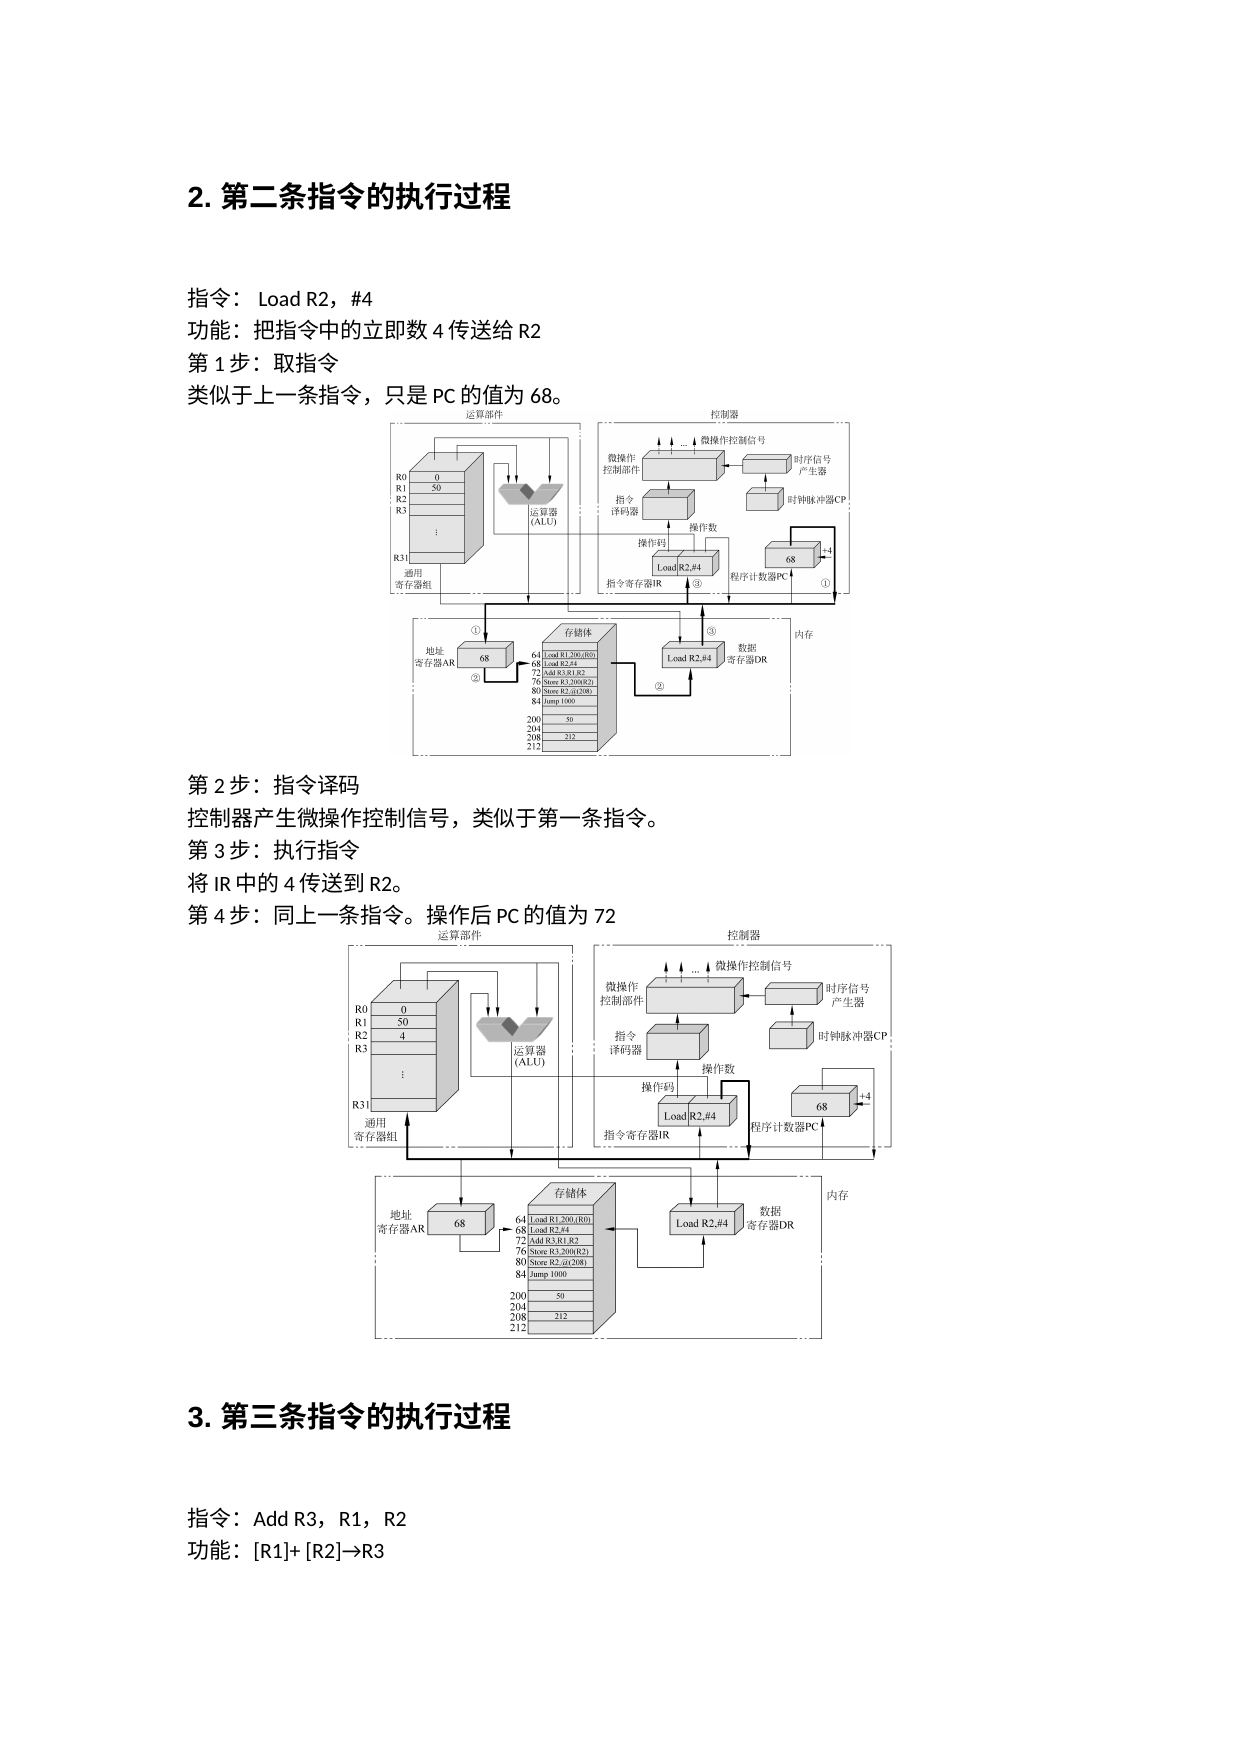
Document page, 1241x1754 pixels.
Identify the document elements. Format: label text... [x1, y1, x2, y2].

picture [390, 410, 850, 756]
text 功能：把指令中的立即数4传送给R2 [187, 313, 1053, 345]
text 第4步：同上一条指令。操作后PC的值为72 [187, 898, 1053, 930]
text 第3步：执行指令 [187, 833, 1053, 865]
text 指令：Add R3，R1，R2 [187, 1501, 1053, 1533]
subtitle 第三条指令的执行过程 [187, 1382, 1053, 1447]
text 指令： Load R2，#4 [187, 280, 1053, 313]
text 控制器产生微操作控制信号，类似于第一条指令。 [187, 800, 1053, 833]
text 第2步：指令译码 [187, 768, 1053, 800]
text 将IR中的4传送到R2。 [187, 865, 1053, 898]
text 类似于上一条指令，只是PC的值为68。 [187, 378, 1053, 410]
text 第1步：取指令 [187, 345, 1053, 378]
text 功能：[R1]+ [R2]→R3 [187, 1533, 1053, 1566]
subtitle 第二条指令的执行过程 [187, 162, 1053, 227]
picture [348, 930, 892, 1339]
